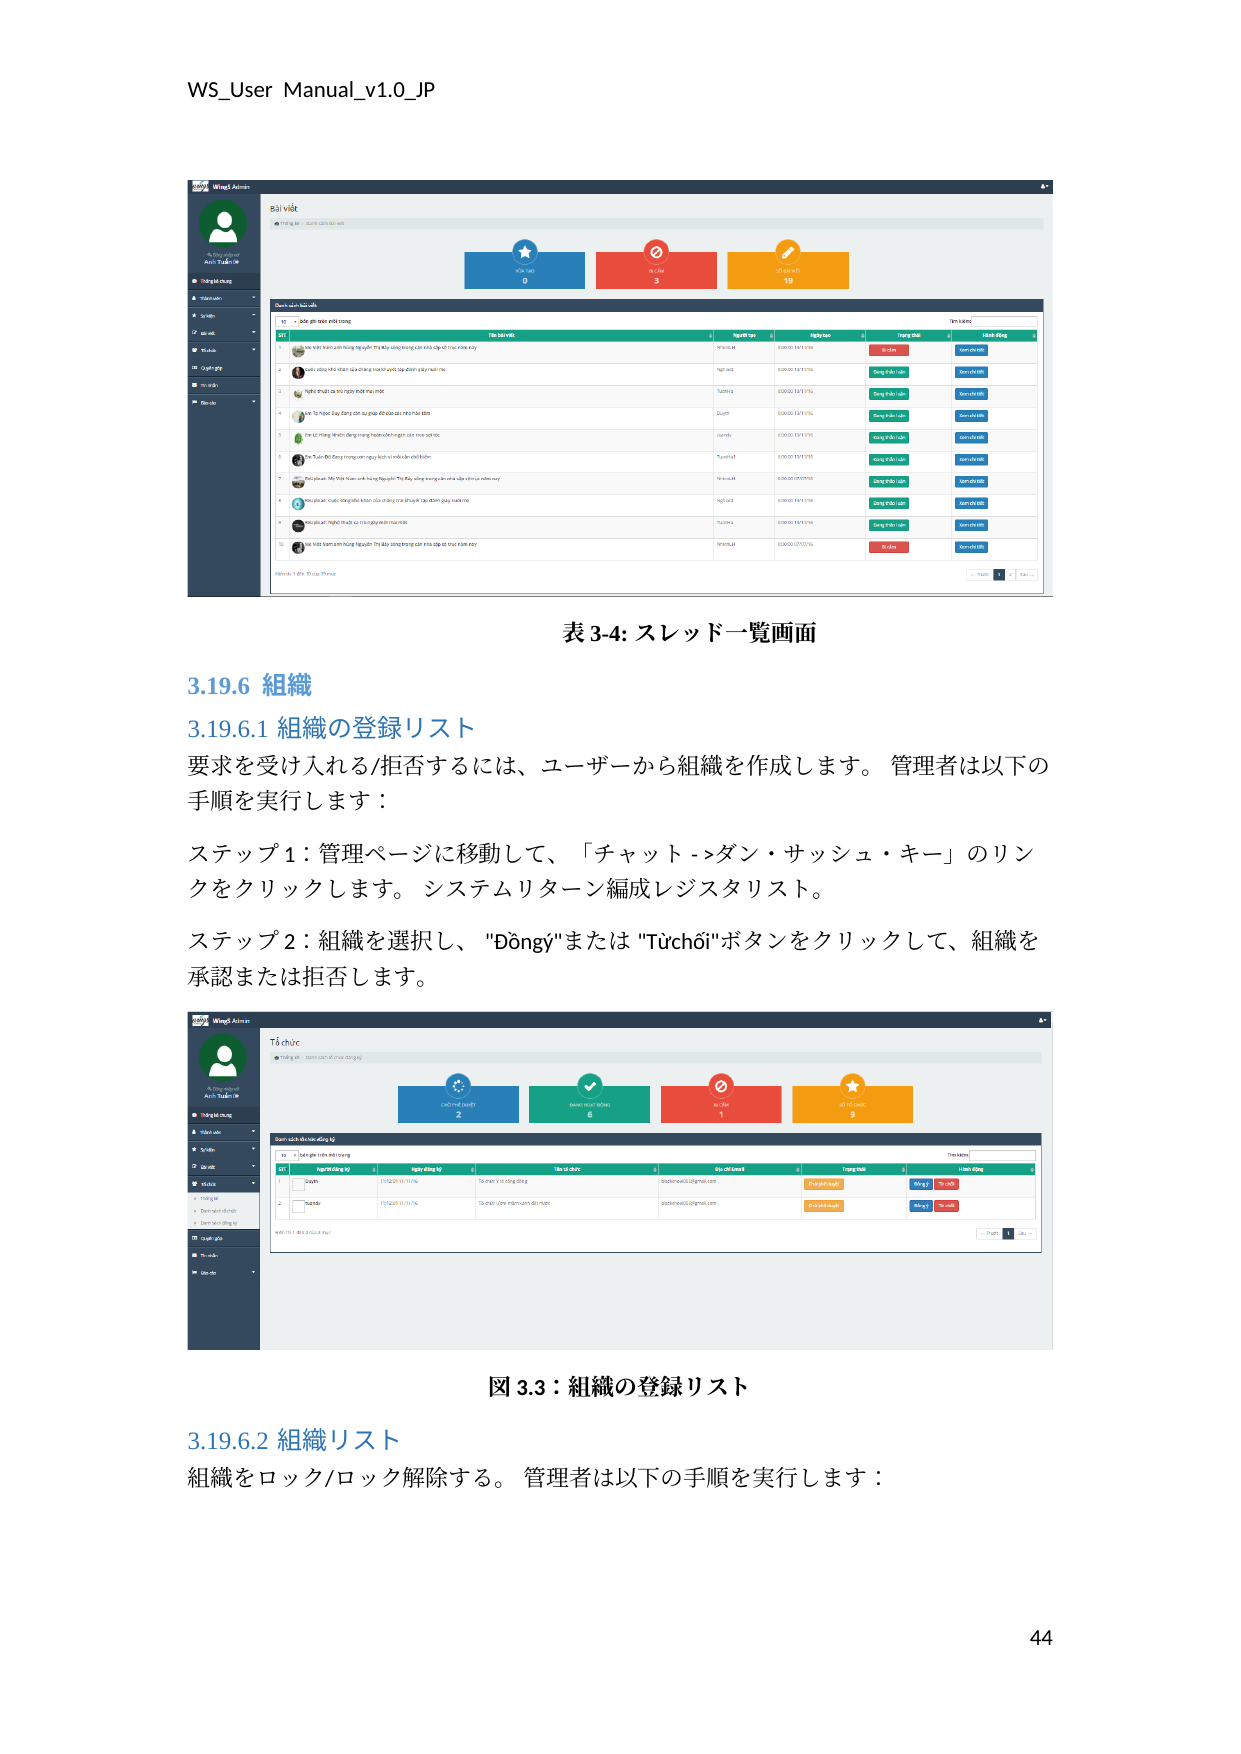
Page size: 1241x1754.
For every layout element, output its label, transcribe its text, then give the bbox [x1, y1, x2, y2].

picture [187, 1011, 1053, 1350]
subtitle 組織の登録リスト [187, 709, 1053, 745]
text ステップ1：管理ページに移動して、「チャット - >ダン・サッシュ・キー」のリンクをクリックします。 システムリターン編成レジスタリスト。 [187, 836, 1053, 904]
list 表3-4: スレッド一覧画面 [562, 615, 1053, 648]
text 組織をロック/ロック解除する。 管理者は以下の手順を実行します： [187, 1460, 1053, 1493]
picture [187, 180, 1053, 597]
text 要求を受け入れる/拒否するには、ユーザーから組織を作成します。 管理者は以下の手順を実行します： [187, 748, 1053, 816]
text 図3.3：組織の登録リスト [187, 1369, 1053, 1402]
subtitle 組織 [187, 666, 1053, 702]
text ステップ2：組織を選択し、 "Đồngý"または "Từchối"ボタンをクリックして、組織を承認または拒否します。 [187, 923, 1053, 992]
subtitle 組織リスト [187, 1421, 1053, 1457]
